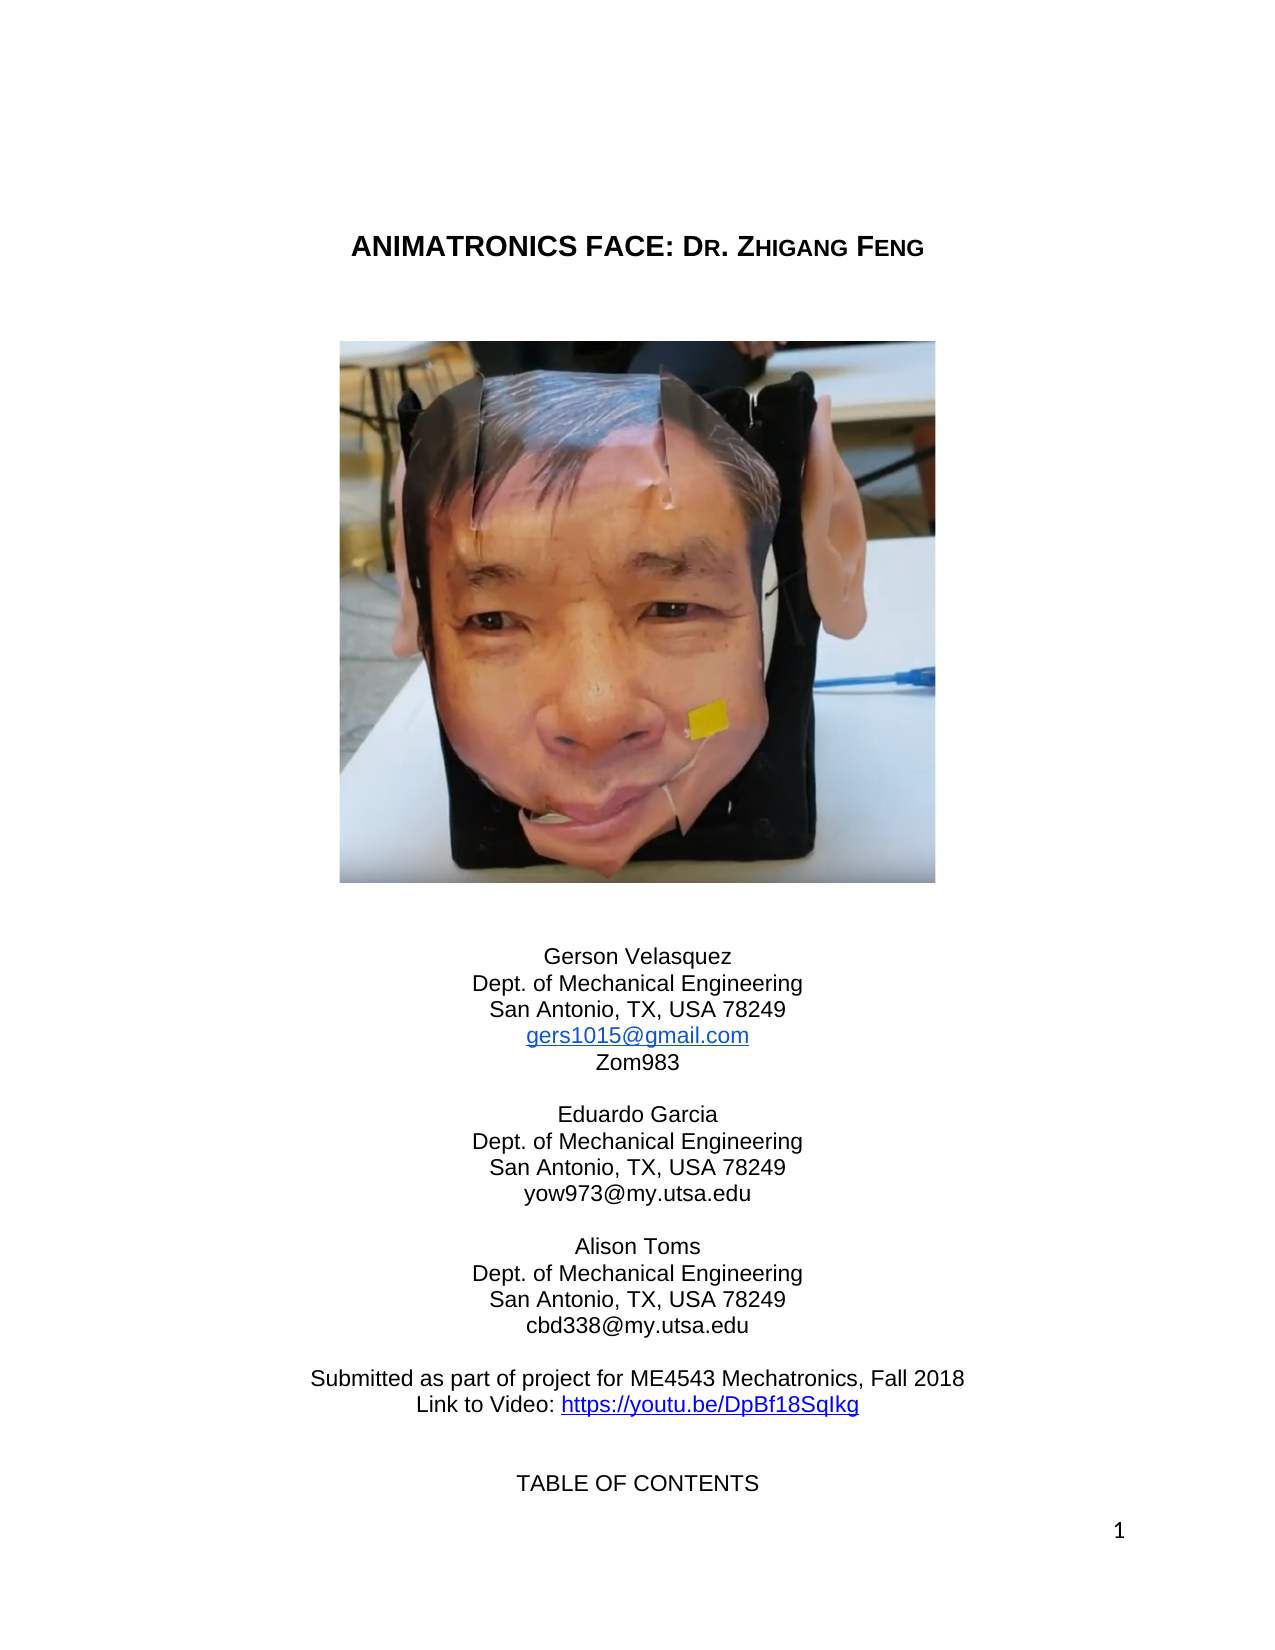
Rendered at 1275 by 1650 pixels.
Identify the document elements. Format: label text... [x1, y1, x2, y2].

text Dept. of Mechanical Engineering [150, 969, 1125, 996]
text San Antonio, TX, USA 78249 [150, 1154, 1125, 1180]
text San Antonio, TX, USA 78249 [150, 996, 1125, 1022]
text Submitted as part of project for ME4543 Mechatronics, Fall 2018 [150, 1365, 1125, 1391]
text Dept. of Mechanical Engineering [150, 1259, 1125, 1286]
text gers1015@gmail.com [150, 1022, 1125, 1049]
text Dept. of Mechanical Engineering [150, 1128, 1125, 1154]
text yow973@my.utsa.edu [150, 1180, 1125, 1207]
text Alison Toms [150, 1233, 1125, 1259]
text Zom983 [150, 1049, 1125, 1075]
text TABLE OF CONTENTS [150, 1470, 1125, 1497]
title ANIMATRONICS FACE: Dr. Zhigang Feng [150, 229, 1125, 263]
text Eduardo Garcia [150, 1101, 1125, 1128]
text Gerson Velasquez [150, 943, 1125, 969]
text San Antonio, TX, USA 78249 [150, 1286, 1125, 1312]
text Link to Video: https://youtu.be/DpBf18SqIkg [150, 1391, 1125, 1418]
picture [339, 341, 936, 883]
text cbd338@my.utsa.edu [150, 1312, 1125, 1338]
